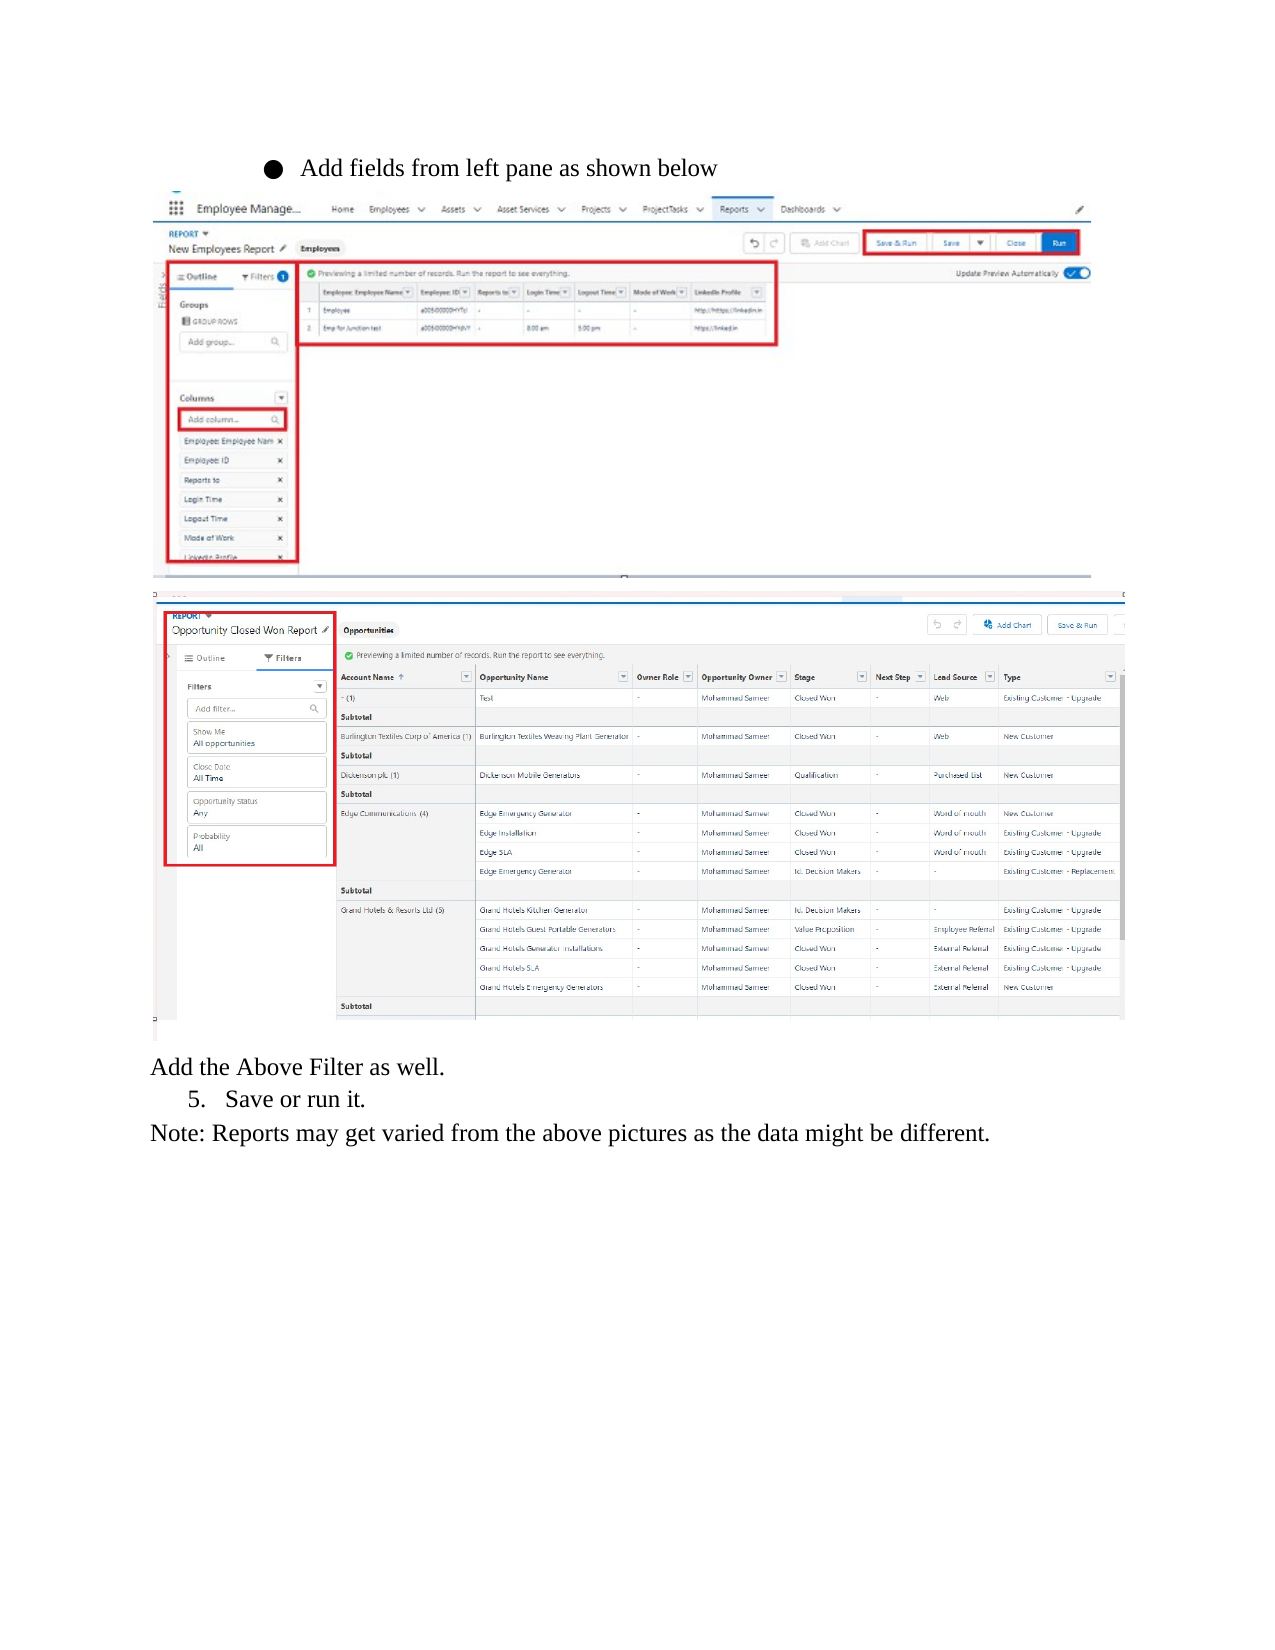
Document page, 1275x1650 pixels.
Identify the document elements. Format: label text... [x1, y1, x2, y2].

picture [153, 191, 1092, 578]
list Save or run it. [187, 1084, 1275, 1113]
text Note: Reports may get varied from the above pictures as the data might be different. [150, 1118, 1275, 1146]
text Add the Above Filter as well. [150, 601, 1275, 1080]
picture [153, 591, 1125, 601]
list Add fields from left pane as shown below [262, 150, 1275, 184]
